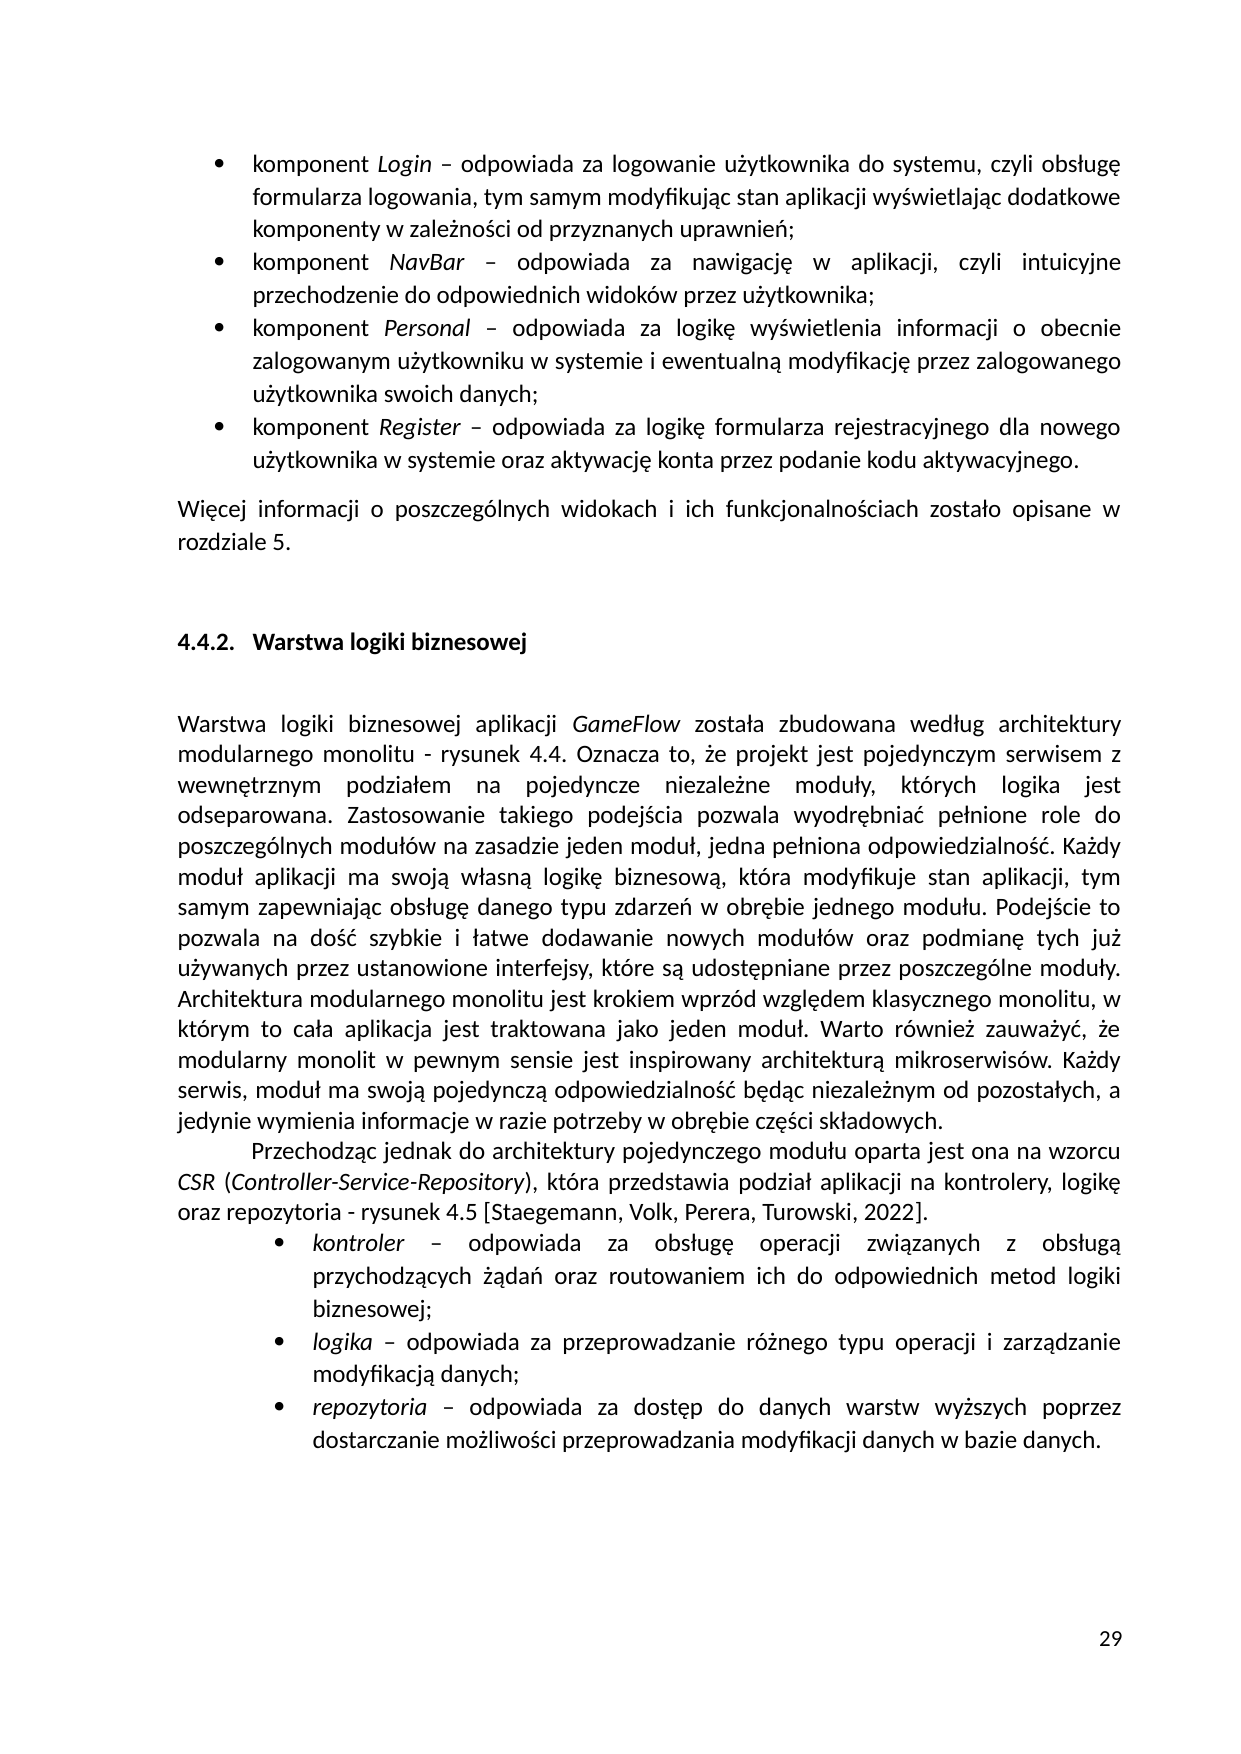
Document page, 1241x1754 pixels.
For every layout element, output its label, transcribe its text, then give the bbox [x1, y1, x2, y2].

text Więcej informacji o poszczególnych widokach i ich funkcjonalnościach zostało opisane w rozdziale 5. [177, 493, 1122, 557]
list komponent Register – odpowiada za logikę formularza rejestracyjnego dla nowego użytkownika w systemie oraz aktywację konta przez podanie kodu aktywacyjnego. [215, 411, 1122, 474]
list repozytoria – odpowiada za dostęp do danych warstw wyższych poprzez dostarczanie możliwości przeprowadzania modyfikacji danych w bazie danych. [275, 1392, 1122, 1455]
list komponent Personal – odpowiada za logikę wyświetlenia informacji o obecnie zalogowanym użytkowniku w systemie i ewentualną modyfikację przez zalogowanego użytkownika swoich danych; [215, 312, 1122, 409]
text Przechodząc jednak do architektury pojedynczego modułu oparta jest ona na wzorcu CSR (Controller-Service-Repository), która przedstawia podział aplikacji na kontrolery, logikę oraz repozytoria - rysunek 4.5 [Staegemann, Volk, Perera, Turowski, 2022]. [177, 1135, 1122, 1227]
list komponent NavBar – odpowiada za nawigację w aplikacji, czyli intuicyjne przechodzenie do odpowiednich widoków przez użytkownika; [215, 246, 1122, 310]
subtitle Warstwa logiki biznesowej [177, 626, 1122, 656]
list logika – odpowiada za przeprowadzanie różnego typu operacji i zarządzanie modyfikacją danych; [275, 1326, 1122, 1389]
list kontroler – odpowiada za obsługę operacji związanych z obsługą przychodzących żądań oraz routowaniem ich do odpowiednich metod logiki biznesowej; [275, 1227, 1122, 1323]
list komponent Login – odpowiada za logowanie użytkownika do systemu, czyli obsługę formularza logowania, tym samym modyfikując stan aplikacji wyświetlając dodatkowe komponenty w zależności od przyznanych uprawnień; [215, 148, 1122, 244]
text Warstwa logiki biznesowej aplikacji GameFlow została zbudowana według architektury modularnego monolitu - rysunek 4.4. Oznacza to, że projekt jest pojedynczym serwisem z wewnętrznym podziałem na pojedyncze niezależne moduły, których logika jest odseparowana. Zastosowanie takiego podejścia pozwala wyodrębniać pełnione role do poszczególnych modułów na zasadzie jeden moduł, jedna pełniona odpowiedzialność. Każdy moduł aplikacji ma swoją własną logikę biznesową, która modyfikuje stan aplikacji, tym samym zapewniając obsługę danego typu zdarzeń w obrębie jednego modułu. Podejście to pozwala na dość szybkie i łatwe dodawanie nowych modułów oraz podmianę tych już używanych przez ustanowione interfejsy, które są udostępniane przez poszczególne moduły. Architektura modularnego monolitu jest krokiem wprzód względem klasycznego monolitu, w którym to cała aplikacja jest traktowana jako jeden moduł. Warto również zauważyć, że modularny monolit w pewnym sensie jest inspirowany architekturą mikroserwisów. Każdy serwis, moduł ma swoją pojedynczą odpowiedzialność będąc niezależnym od pozostałych, a jedynie wymienia informacje w razie potrzeby w obrębie części składowych. [177, 708, 1122, 1135]
